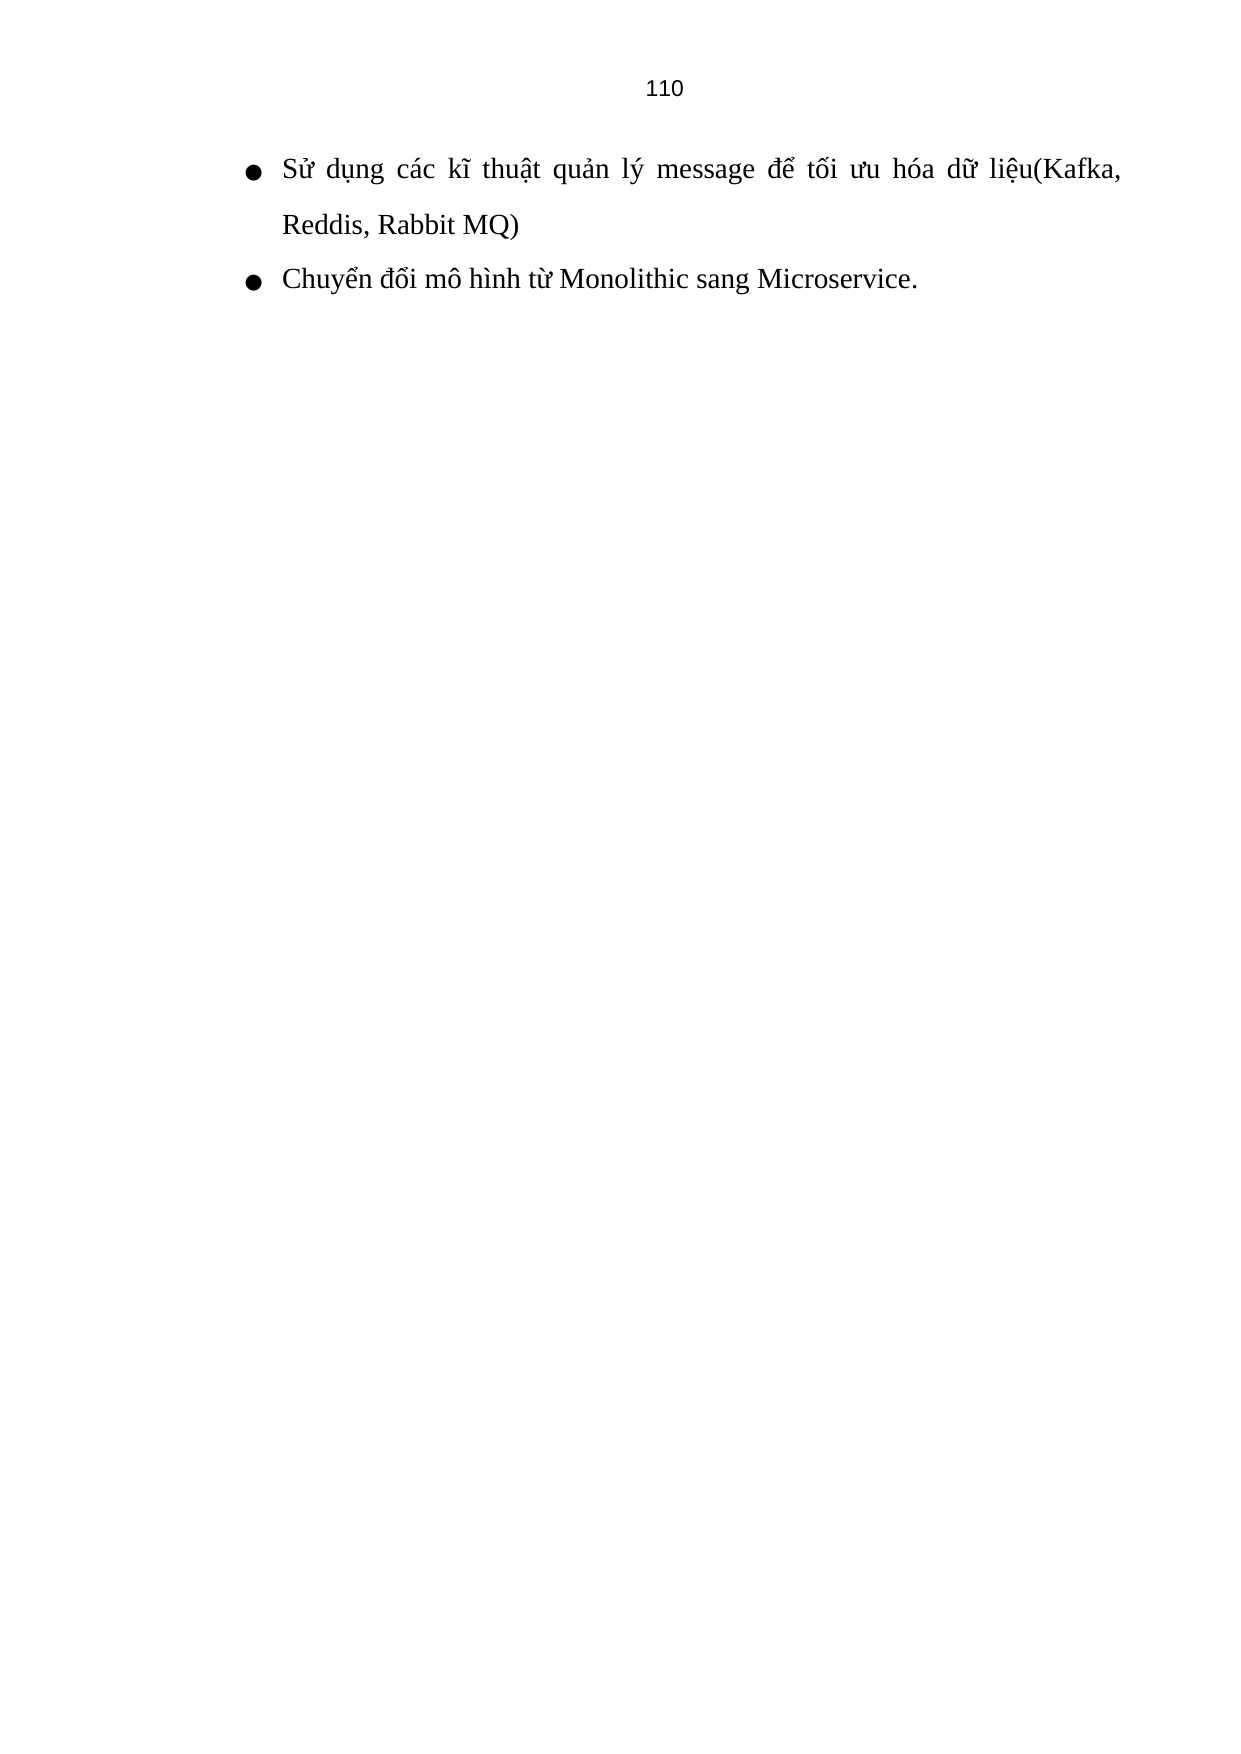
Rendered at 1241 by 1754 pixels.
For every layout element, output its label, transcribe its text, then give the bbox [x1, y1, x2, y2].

list Chuyển đổi mô hình từ Monolithic sang Microservice. [244, 257, 1122, 300]
list Sử dụng các kĩ thuật quản lý message để tối ưu hóa dữ liệu(Kafka, Reddis, Rabbit MQ) [244, 148, 1122, 241]
